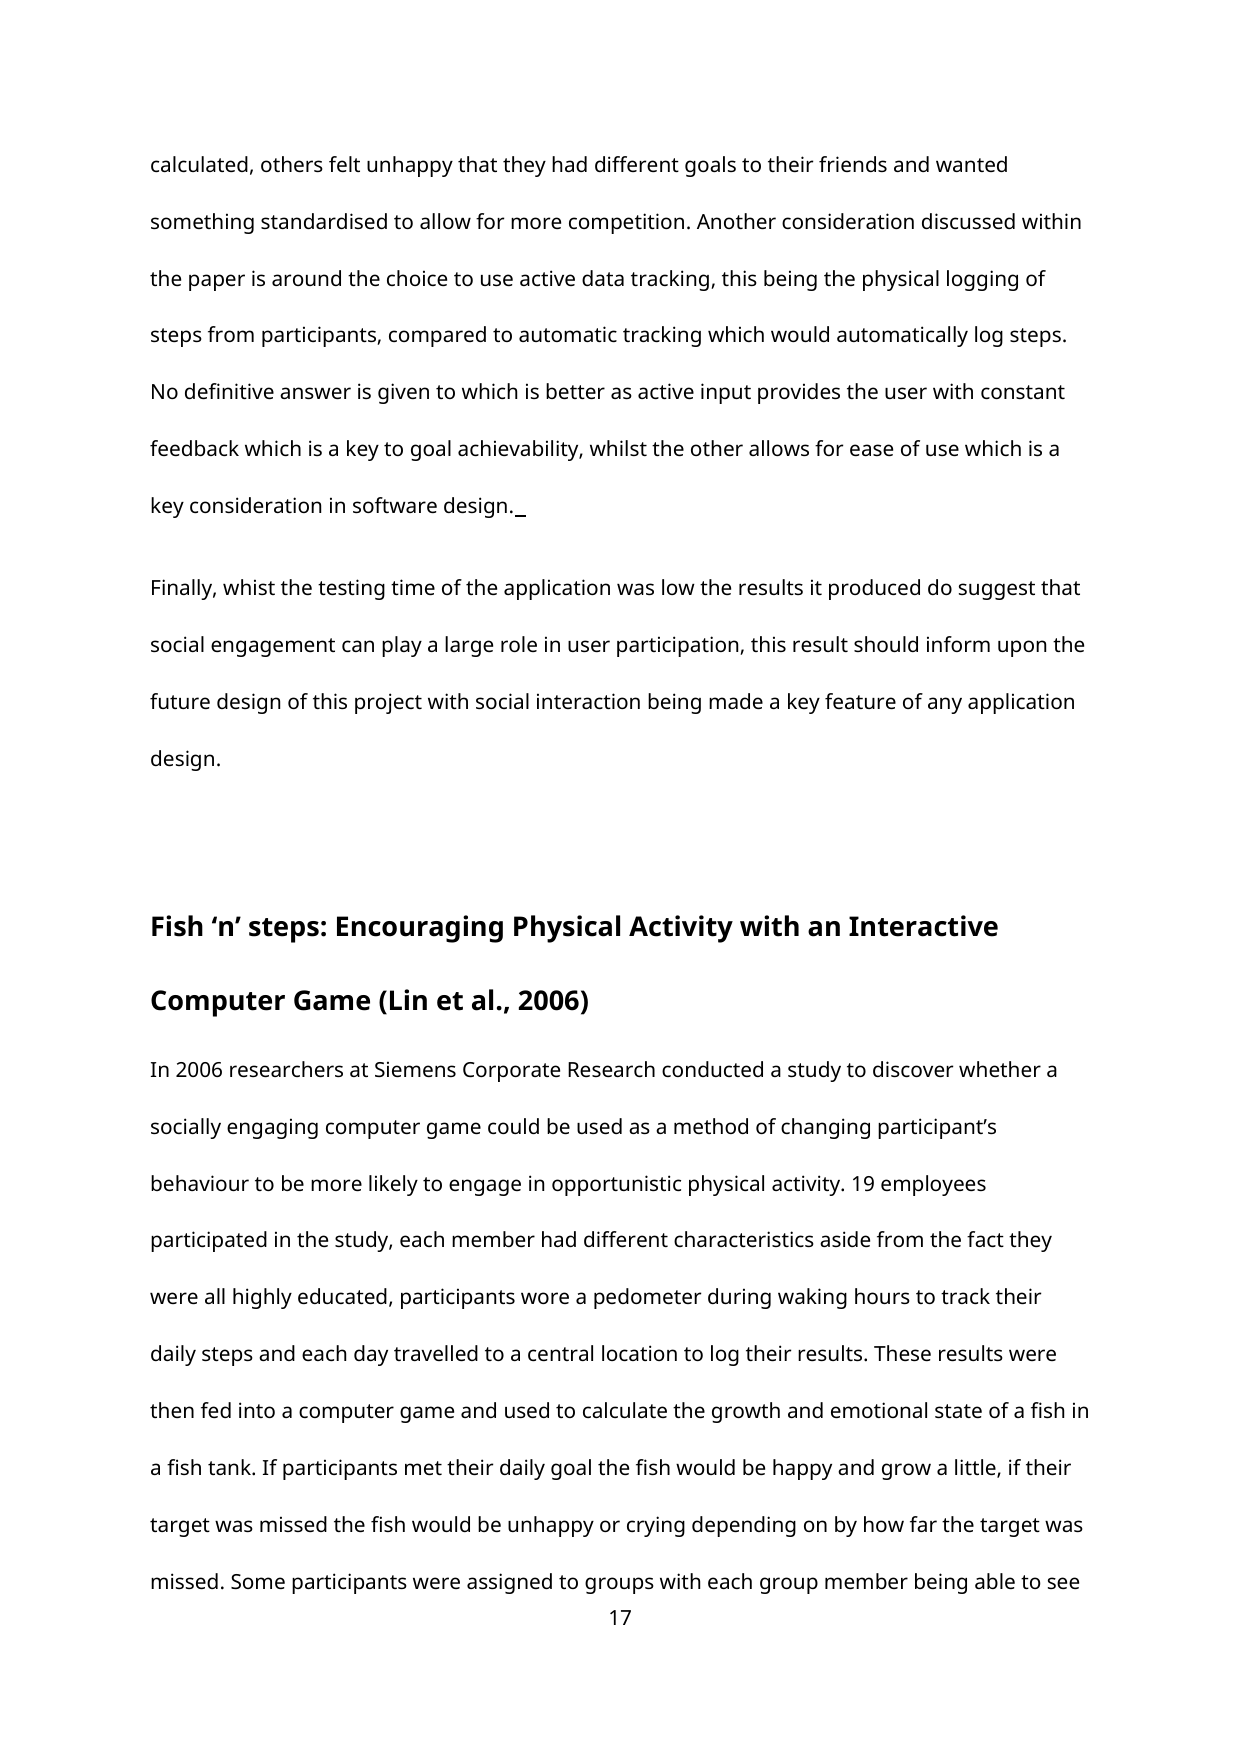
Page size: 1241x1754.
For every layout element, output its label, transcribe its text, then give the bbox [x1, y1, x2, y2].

text Finally, whist the testing time of the application was low the results it produced do suggest that social engagement can play a large role in user participation, this result should inform upon the future design of this project with social interaction being made a key feature of any application design. [150, 573, 1090, 772]
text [150, 150, 1090, 520]
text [150, 1055, 1090, 1595]
subtitle Fish ‘n’ steps: Encouraging Physical Activity with an Interactive Computer Game (Lin et al., 2006) [150, 907, 1090, 1018]
